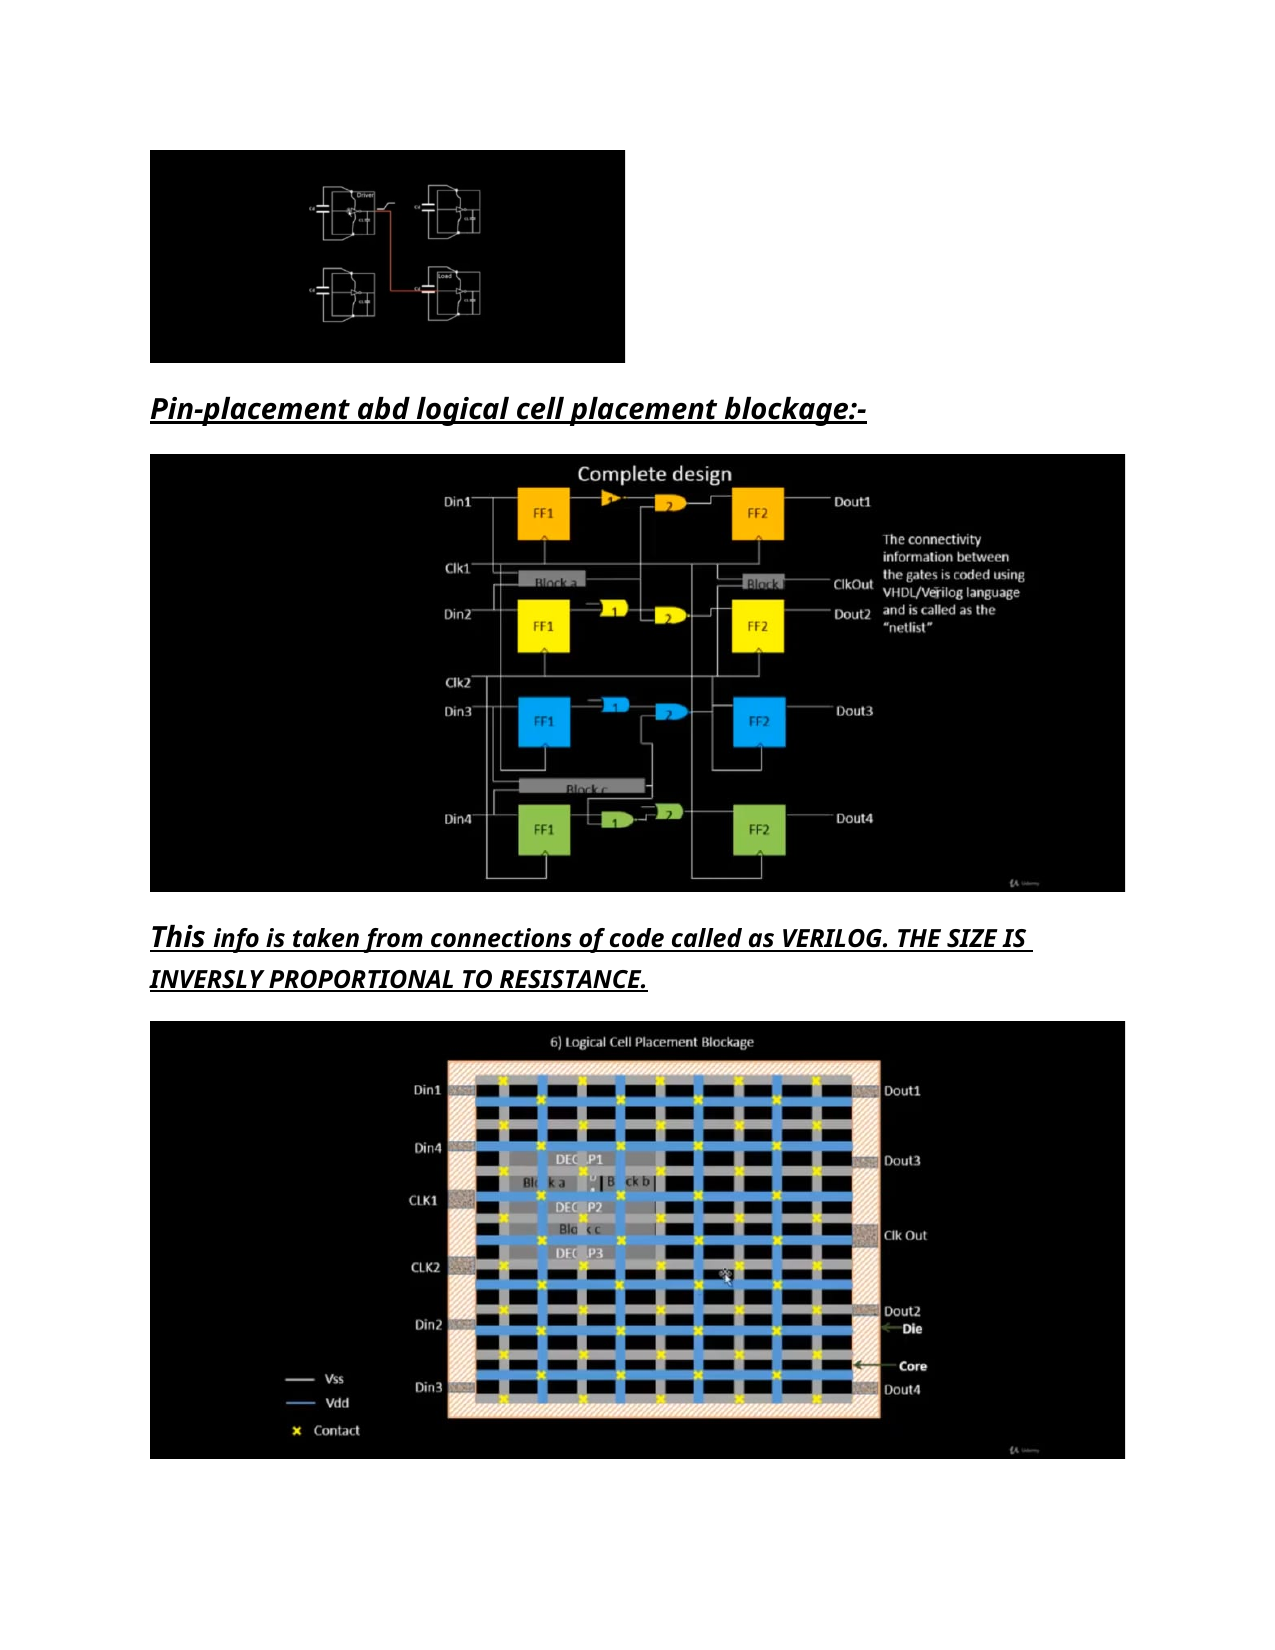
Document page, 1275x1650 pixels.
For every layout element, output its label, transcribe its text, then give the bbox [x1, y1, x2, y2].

text This info is taken from connections of code called as VERILOG. THE SIZE IS INVERSLY PROPORTIONAL TO RESISTANCE. [150, 917, 1125, 996]
picture [150, 454, 1125, 892]
text Pin-placement abd logical cell placement blockage:- [150, 388, 1125, 428]
picture [150, 1021, 1125, 1459]
picture [150, 150, 625, 363]
